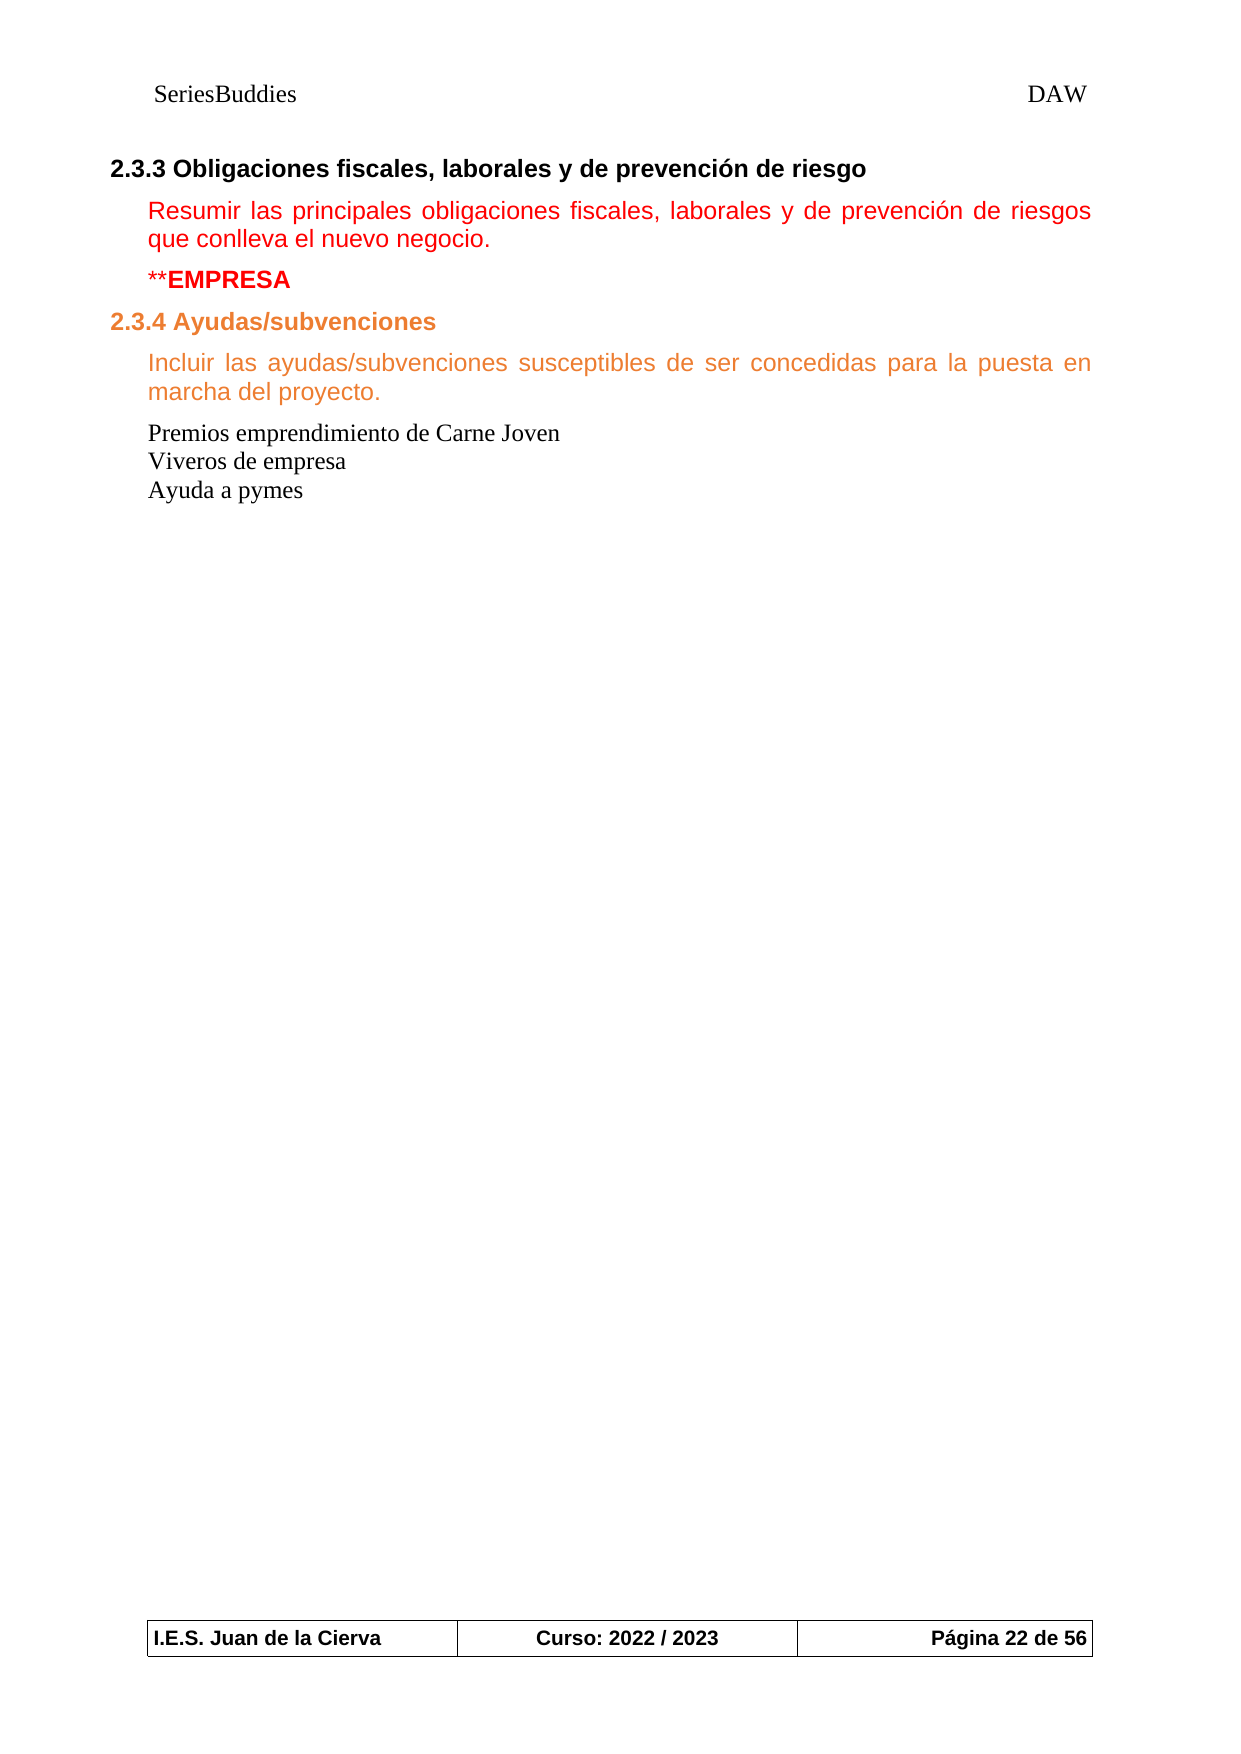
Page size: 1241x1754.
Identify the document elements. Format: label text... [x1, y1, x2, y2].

text Ayuda a pymes [148, 475, 1093, 504]
text Resumir las principales obligaciones fiscales, laborales y de prevención de riesgos que conlleva el nuevo negocio. [148, 196, 1093, 253]
text 2.3.3 Obligaciones fiscales, laborales y de prevención de riesgo [110, 154, 1093, 183]
text **EMPRESA [148, 266, 1093, 294]
text Premios emprendimiento de Carne Joven [148, 418, 1093, 446]
text 2.3.4 Ayudas/subvenciones [110, 307, 1093, 335]
text Viveros de empresa [148, 446, 1093, 475]
text Incluir las ayudas/subvenciones susceptibles de ser concedidas para la puesta en marcha del proyecto. [148, 348, 1093, 405]
